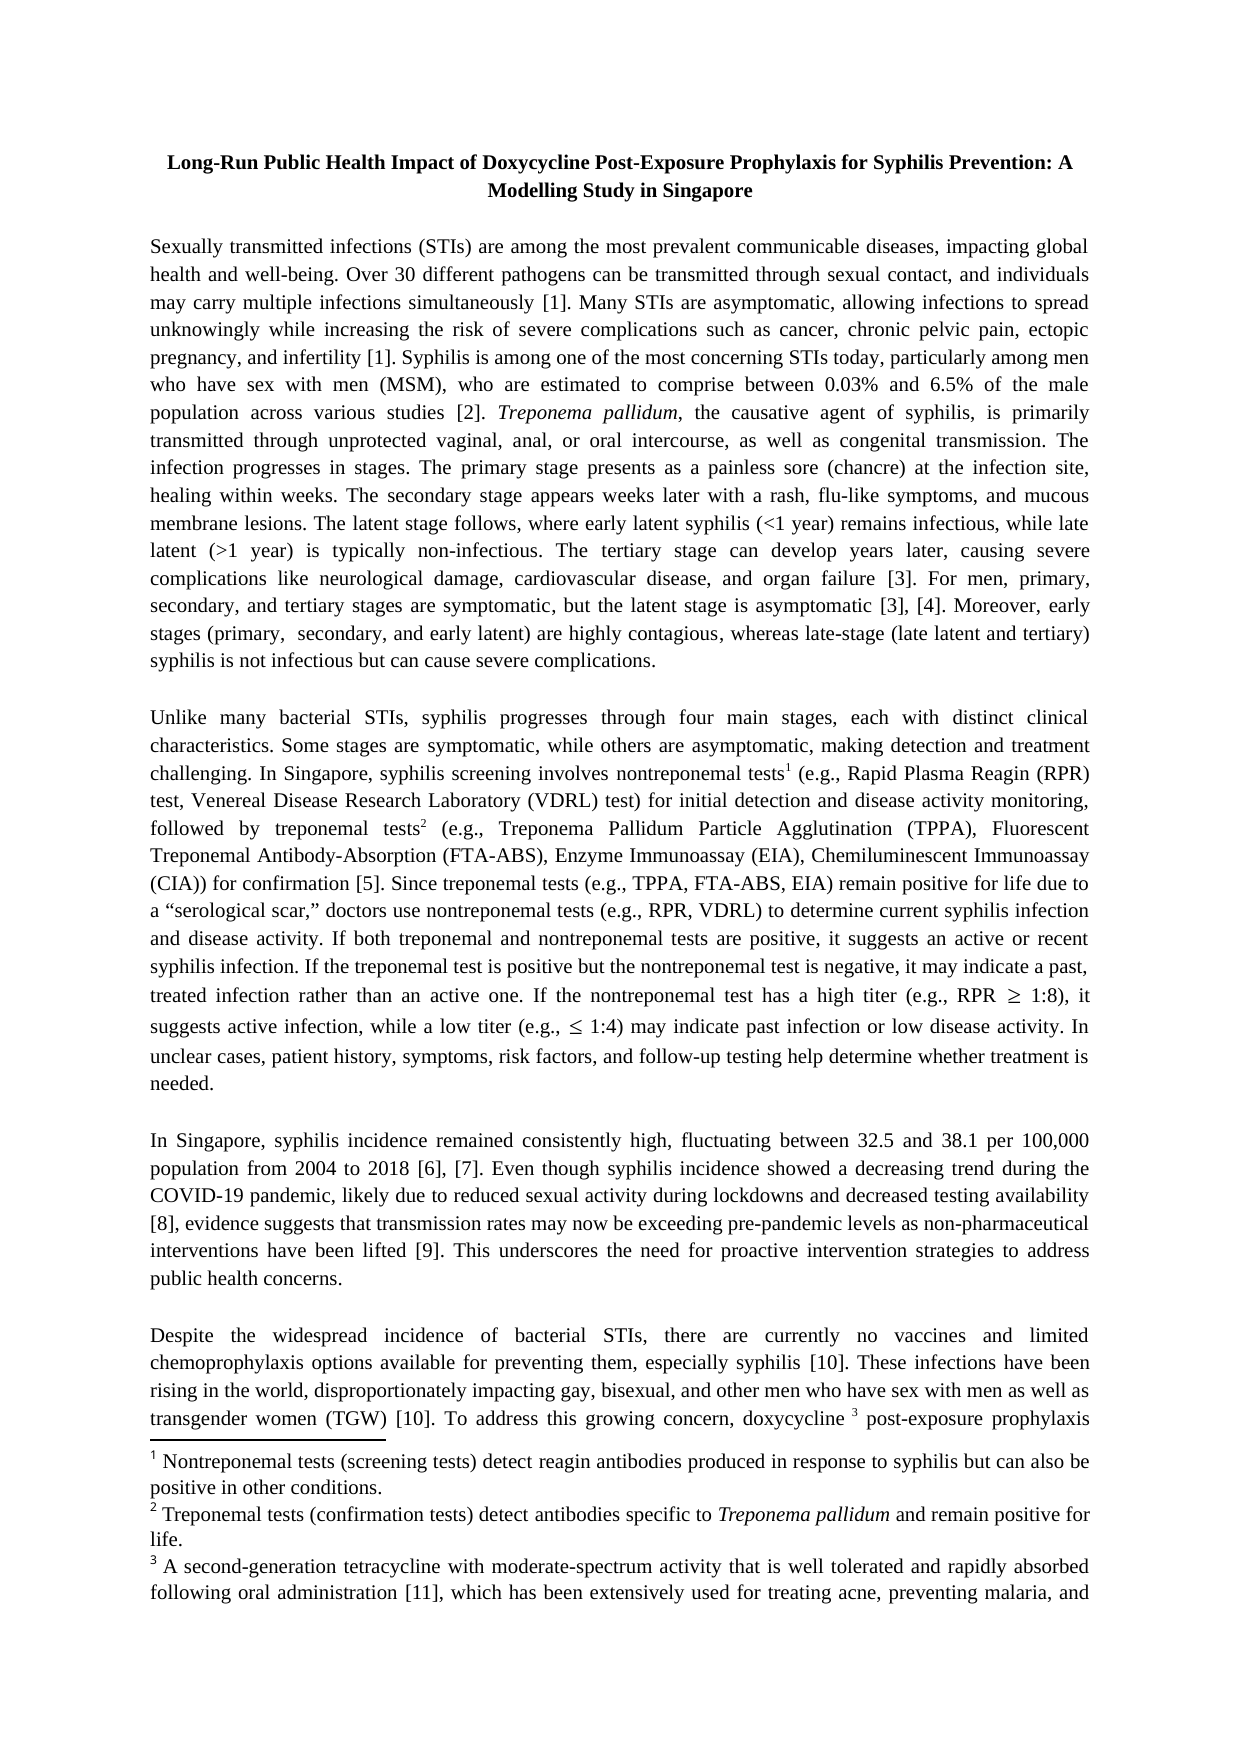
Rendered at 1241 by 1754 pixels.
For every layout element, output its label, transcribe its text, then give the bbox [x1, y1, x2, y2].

text In Singapore, syphilis incidence remained consistently high, fluctuating between 32.5 and 38.1 per 100,000 population from 2004 to 2018 [6], [7]. Even though syphilis incidence showed a decreasing trend during the COVID-19 pandemic, likely due to reduced sexual activity during lockdowns and decreased testing availability [8], evidence suggests that transmission rates may now be exceeding pre-pandemic levels as non-pharmaceutical interventions have been lifted [9]. This underscores the need for proactive intervention strategies to address public health concerns. [150, 1128, 1090, 1290]
text Sexually transmitted infections (STIs) are among the most prevalent communicable diseases, impacting global health and well-being. Over 30 different pathogens can be transmitted through sexual contact, and individuals may carry multiple infections simultaneously [1]. Many STIs are asymptomatic, allowing infections to spread unknowingly while increasing the risk of severe complications such as cancer, chronic pelvic pain, ectopic pregnancy, and infertility [1]. Syphilis is among one of the most concerning STIs today, particularly among men who have sex with men (MSM), who are estimated to comprise between 0.03% and 6.5% of the male population across various studies [2]. Treponema pallidum, the causative agent of syphilis, is primarily transmitted through unprotected vaginal, anal, or oral intercourse, as well as congenital transmission. The infection progresses in stages. The primary stage presents as a painless sore (chancre) at the infection site, healing within weeks. The secondary stage appears weeks later with a rash, flu-like symptoms, and mucous membrane lesions. The latent stage follows, where early latent syphilis (<1 year) remains infectious, while late latent (>1 year) is typically non-infectious. The tertiary stage can develop years later, causing severe complications like neurological damage, cardiovascular disease, and organ failure [3]. For men, primary, secondary, and tertiary stages are symptomatic, but the latent stage is asymptomatic [3], [4]. Moreover, early stages (primary, secondary, and early latent) are highly contagious, whereas late-stage (late latent and tertiary) syphilis is not infectious but can cause severe complications. [150, 234, 1090, 672]
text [150, 1323, 1090, 1429]
text Unlike many bacterial STIs, syphilis progresses through four main stages, each with distinct clinical characteristics. Some stages are symptomatic, while others are asymptomatic, making detection and treatment challenging. In Singapore, syphilis screening involves nontreponemal tests (e.g., Rapid Plasma Reagin (RPR) test, Venereal Disease Research Laboratory (VDRL) test) for initial detection and disease activity monitoring, followed by treponemal tests (e.g., Treponema Pallidum Particle Agglutination (TPPA), Fluorescent Treponemal Antibody-Absorption (FTA-ABS), Enzyme Immunoassay (EIA), Chemiluminescent Immunoassay (CIA)) for confirmation [5]. Since treponemal tests (e.g., TPPA, FTA-ABS, EIA) remain positive for life due to a “serological scar,” doctors use nontreponemal tests (e.g., RPR, VDRL) to determine current syphilis infection and disease activity. If both treponemal and nontreponemal tests are positive, it suggests an active or recent syphilis infection. If the treponemal test is positive but the nontreponemal test is negative, it may indicate a past, treated infection rather than an active one. If the nontreponemal test has a high titer (e.g., RPR 1:8), it suggests active infection, while a low titer (e.g., 1:4) may indicate past infection or low disease activity. In unclear cases, patient history, symptoms, risk factors, and follow-up testing help determine whether treatment is needed. [150, 705, 1090, 1095]
text Long-Run Public Health Impact of Doxycycline Post-Exposure Prophylaxis for Syphilis Prevention: A Modelling Study in Singapore [150, 150, 1090, 202]
